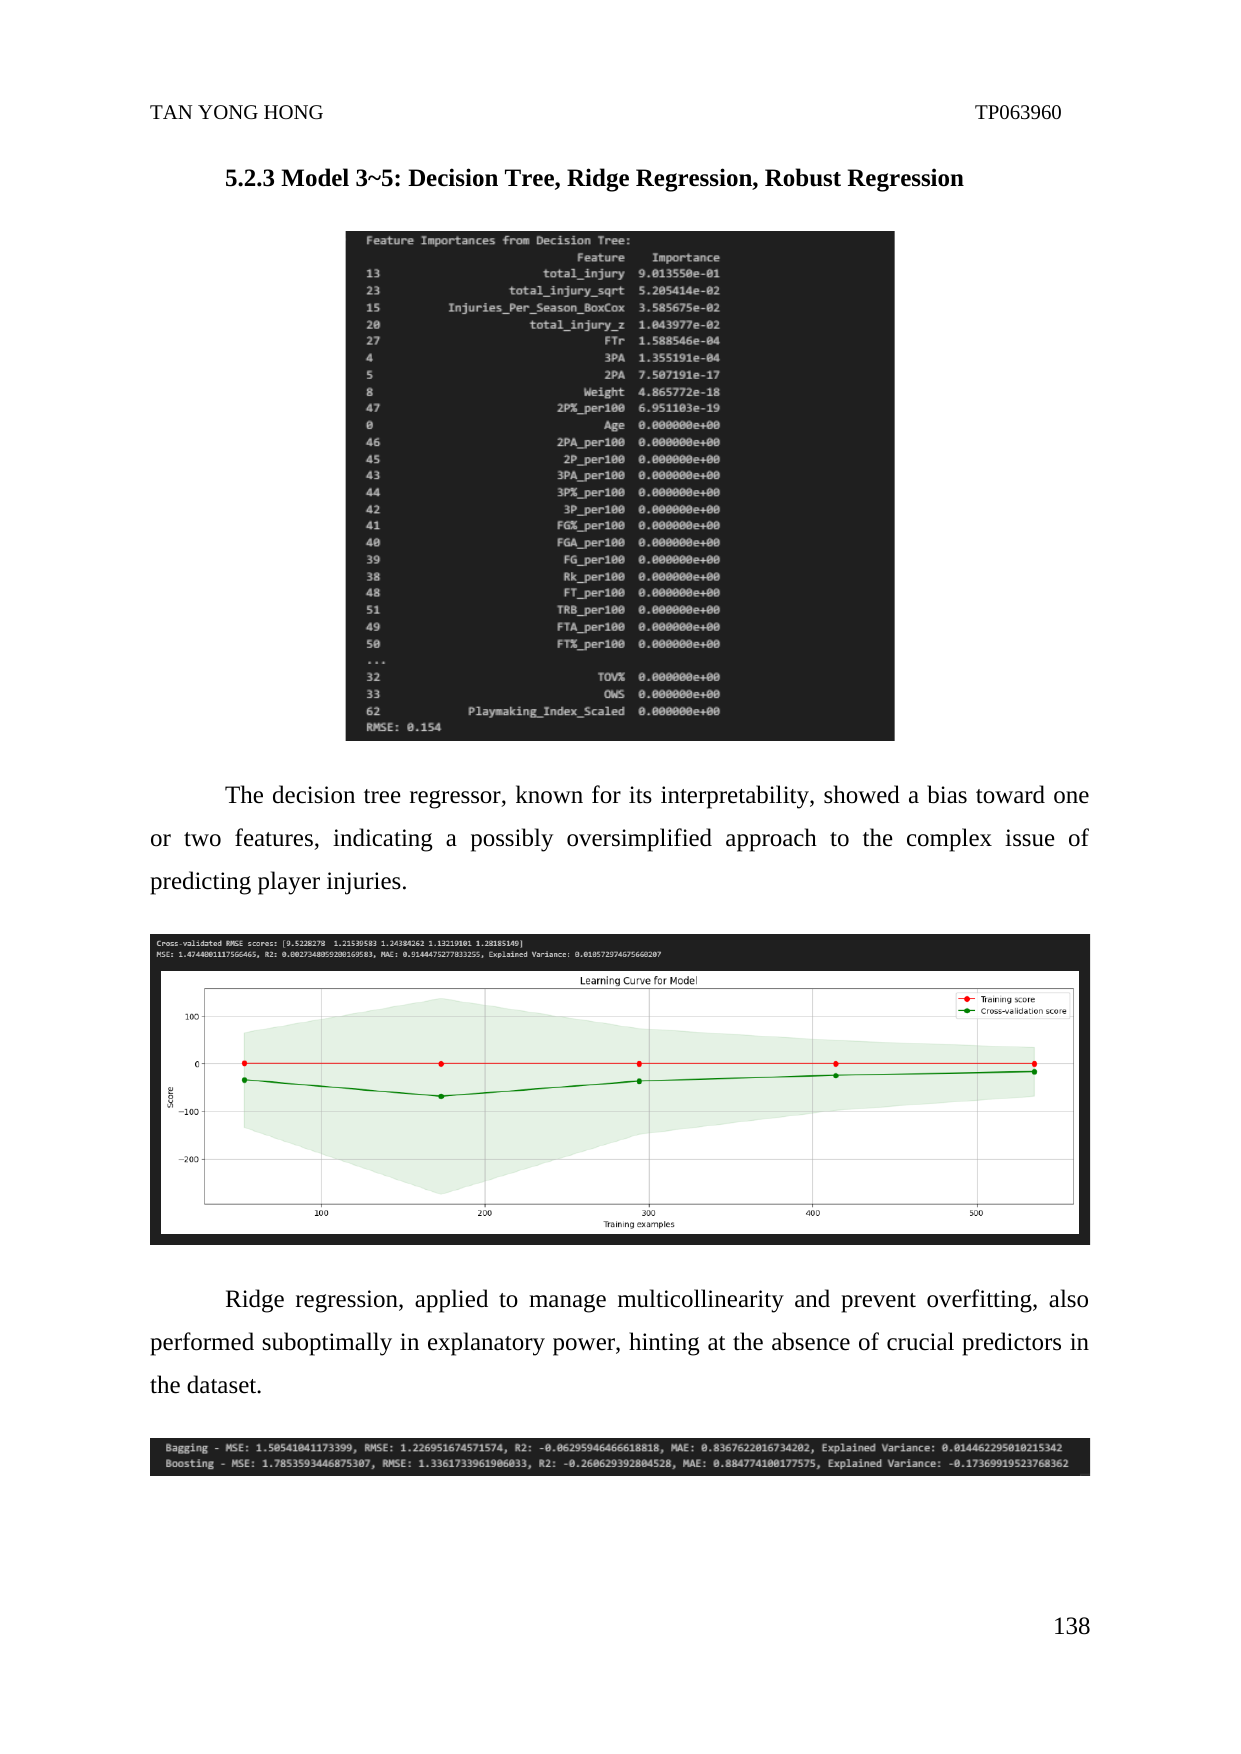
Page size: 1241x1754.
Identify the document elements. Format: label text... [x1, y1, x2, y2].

text Ridge regression, applied to manage multicollinearity and prevent overfitting, also performed suboptimally in explanatory power, hinting at the absence of crucial predictors in the dataset. [150, 1284, 1090, 1399]
picture [150, 934, 1091, 1245]
picture [150, 1438, 1091, 1476]
text The decision tree regressor, known for its interpretability, showed a bias toward one or two features, indicating a possibly oversimplified approach to the complex issue of predicting player injuries. [150, 780, 1090, 895]
subtitle 5.2.3 Model 3~5: Decision Tree, Ridge Regression, Robust Regression [150, 163, 1090, 192]
picture [345, 231, 895, 741]
